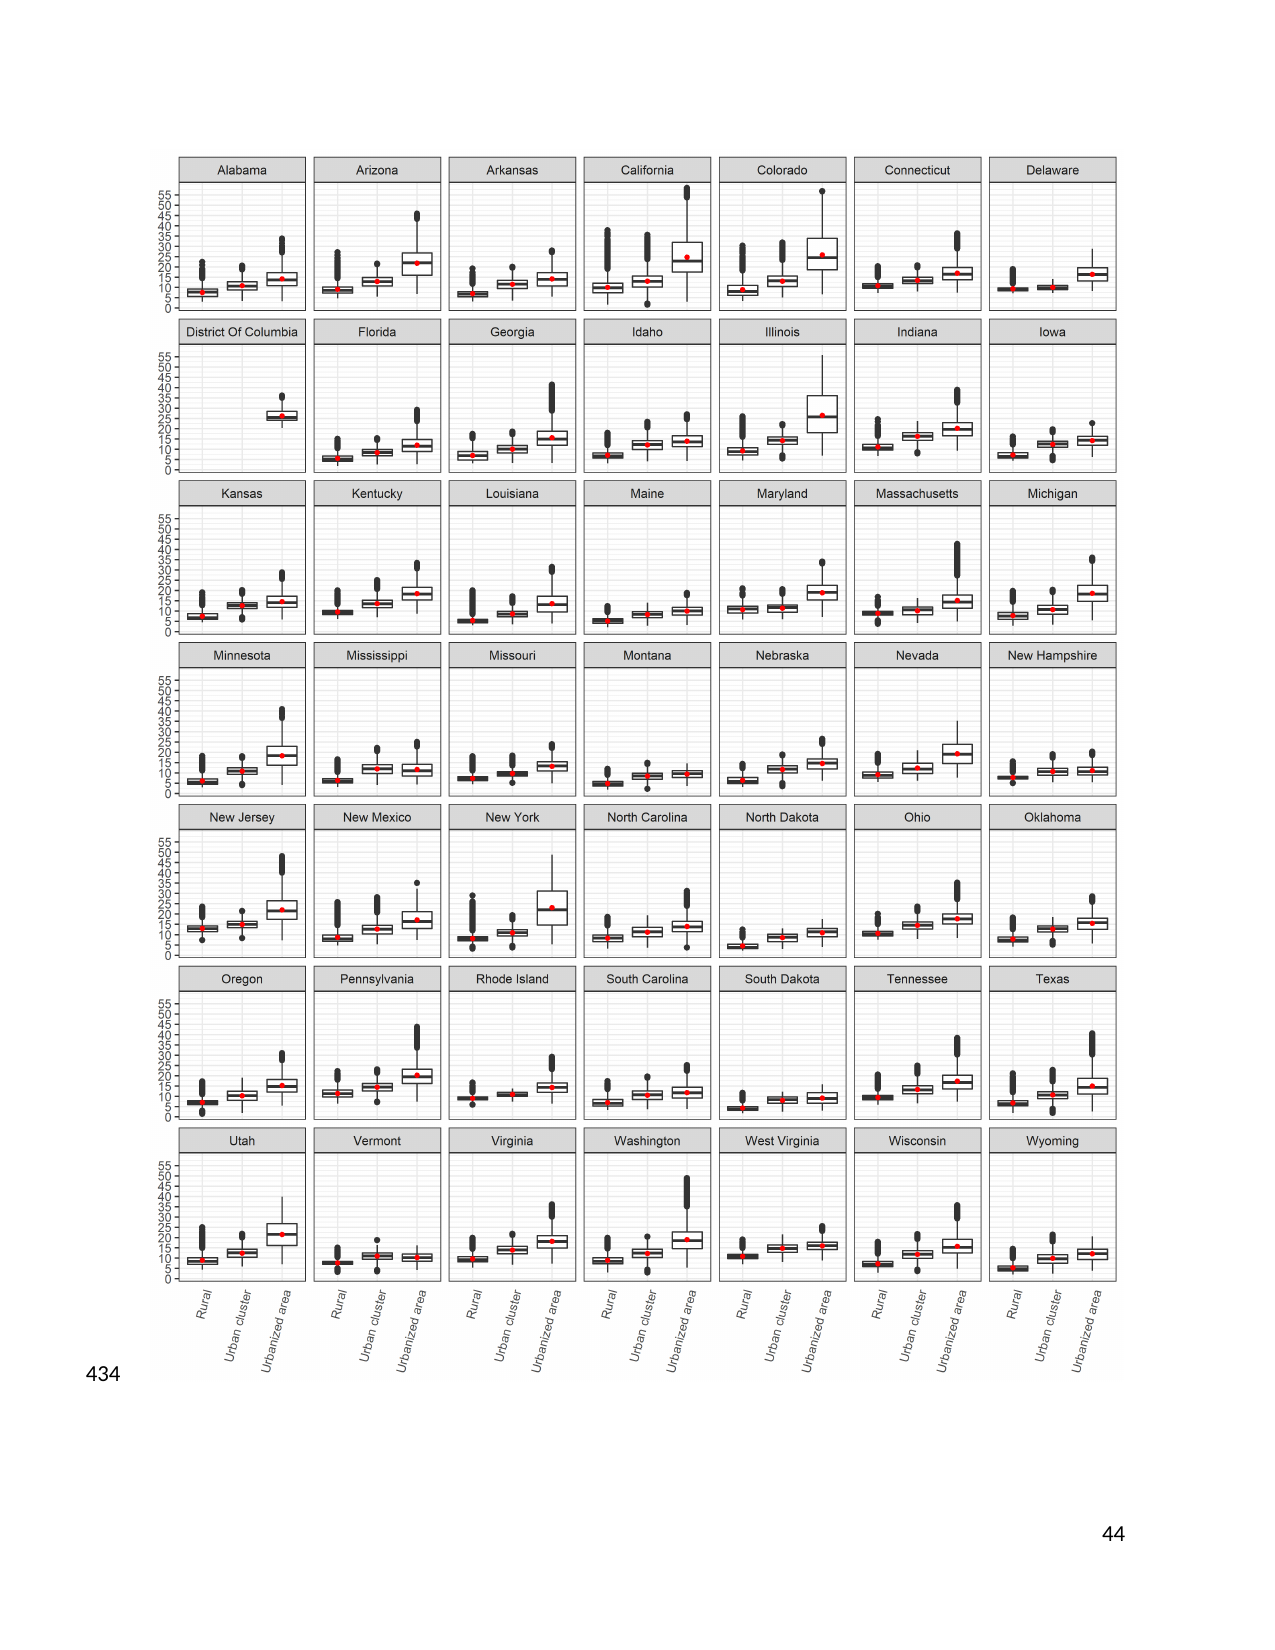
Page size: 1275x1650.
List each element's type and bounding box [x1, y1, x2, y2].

picture [150, 149, 1124, 1382]
